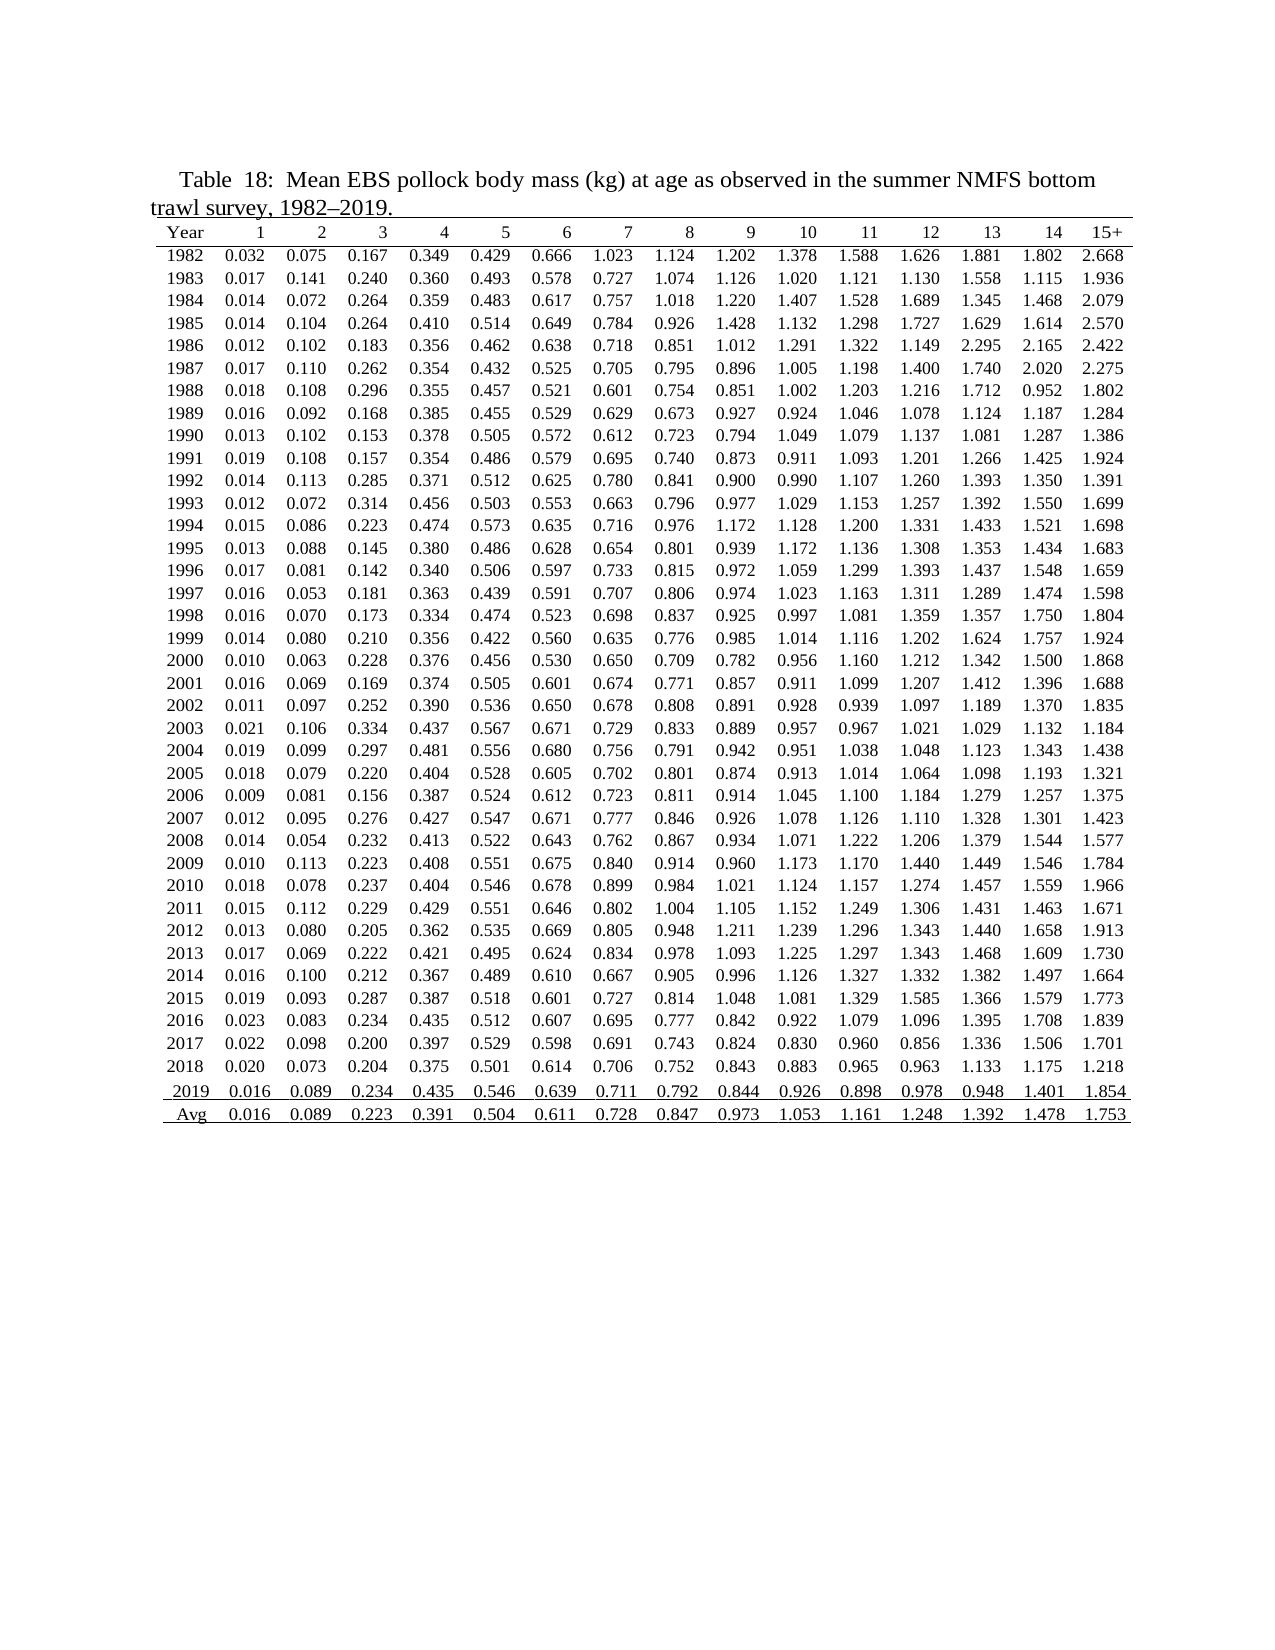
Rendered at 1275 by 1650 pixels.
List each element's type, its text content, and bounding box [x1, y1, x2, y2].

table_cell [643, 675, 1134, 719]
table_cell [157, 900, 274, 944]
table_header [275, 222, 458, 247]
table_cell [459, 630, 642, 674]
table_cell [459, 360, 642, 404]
text Avg 0.016 0.089 0.223 0.391 0.504 0.611 0.728 0.847 0.973 1.053 1.161 1.248 1.392 1.478 1.753 [13, 1104, 1275, 1124]
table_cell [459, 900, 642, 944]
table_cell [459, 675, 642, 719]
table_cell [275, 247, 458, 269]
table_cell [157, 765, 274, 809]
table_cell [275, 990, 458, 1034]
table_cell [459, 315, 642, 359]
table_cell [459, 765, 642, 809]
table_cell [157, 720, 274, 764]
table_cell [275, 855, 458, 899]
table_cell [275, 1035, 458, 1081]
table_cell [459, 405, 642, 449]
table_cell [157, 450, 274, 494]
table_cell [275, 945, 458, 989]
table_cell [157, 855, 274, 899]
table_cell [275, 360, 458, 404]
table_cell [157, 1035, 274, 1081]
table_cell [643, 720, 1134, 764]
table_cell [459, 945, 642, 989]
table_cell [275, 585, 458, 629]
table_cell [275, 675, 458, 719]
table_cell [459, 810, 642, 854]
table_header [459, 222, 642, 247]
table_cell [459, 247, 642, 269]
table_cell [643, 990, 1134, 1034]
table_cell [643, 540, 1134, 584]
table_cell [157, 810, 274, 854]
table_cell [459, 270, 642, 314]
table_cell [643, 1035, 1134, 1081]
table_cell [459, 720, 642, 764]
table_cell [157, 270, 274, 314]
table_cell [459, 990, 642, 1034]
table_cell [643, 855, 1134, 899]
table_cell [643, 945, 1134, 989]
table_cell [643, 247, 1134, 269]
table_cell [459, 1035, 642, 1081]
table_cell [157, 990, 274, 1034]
text 2019 0.016 0.089 0.234 0.435 0.546 0.639 0.711 0.792 0.844 0.926 0.898 0.978 0.948 1.401 1.854 [13, 1081, 1275, 1101]
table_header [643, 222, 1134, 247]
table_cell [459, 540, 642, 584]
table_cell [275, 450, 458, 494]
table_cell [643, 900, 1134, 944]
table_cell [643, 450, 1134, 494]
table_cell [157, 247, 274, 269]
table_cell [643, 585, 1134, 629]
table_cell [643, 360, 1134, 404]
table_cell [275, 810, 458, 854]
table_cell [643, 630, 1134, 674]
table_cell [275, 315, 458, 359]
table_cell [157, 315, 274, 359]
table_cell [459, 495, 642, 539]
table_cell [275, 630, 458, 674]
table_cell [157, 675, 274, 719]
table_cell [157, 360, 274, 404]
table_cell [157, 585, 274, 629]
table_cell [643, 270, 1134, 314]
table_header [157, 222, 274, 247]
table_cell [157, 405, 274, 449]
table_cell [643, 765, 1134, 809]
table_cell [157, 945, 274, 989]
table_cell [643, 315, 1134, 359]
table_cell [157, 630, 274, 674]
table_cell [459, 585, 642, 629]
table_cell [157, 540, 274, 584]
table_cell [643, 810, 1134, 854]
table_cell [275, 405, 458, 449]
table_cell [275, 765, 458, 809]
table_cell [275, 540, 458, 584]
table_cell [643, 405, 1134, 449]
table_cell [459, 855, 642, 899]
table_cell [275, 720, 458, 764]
text Table 18: Mean EBS pollock body mass (kg) at age as observed in the summer NMFS bottom trawl survey, 1982–2019. [142, 166, 1133, 221]
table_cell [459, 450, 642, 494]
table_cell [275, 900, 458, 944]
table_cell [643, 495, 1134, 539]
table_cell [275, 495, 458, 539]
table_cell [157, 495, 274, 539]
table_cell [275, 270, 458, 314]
